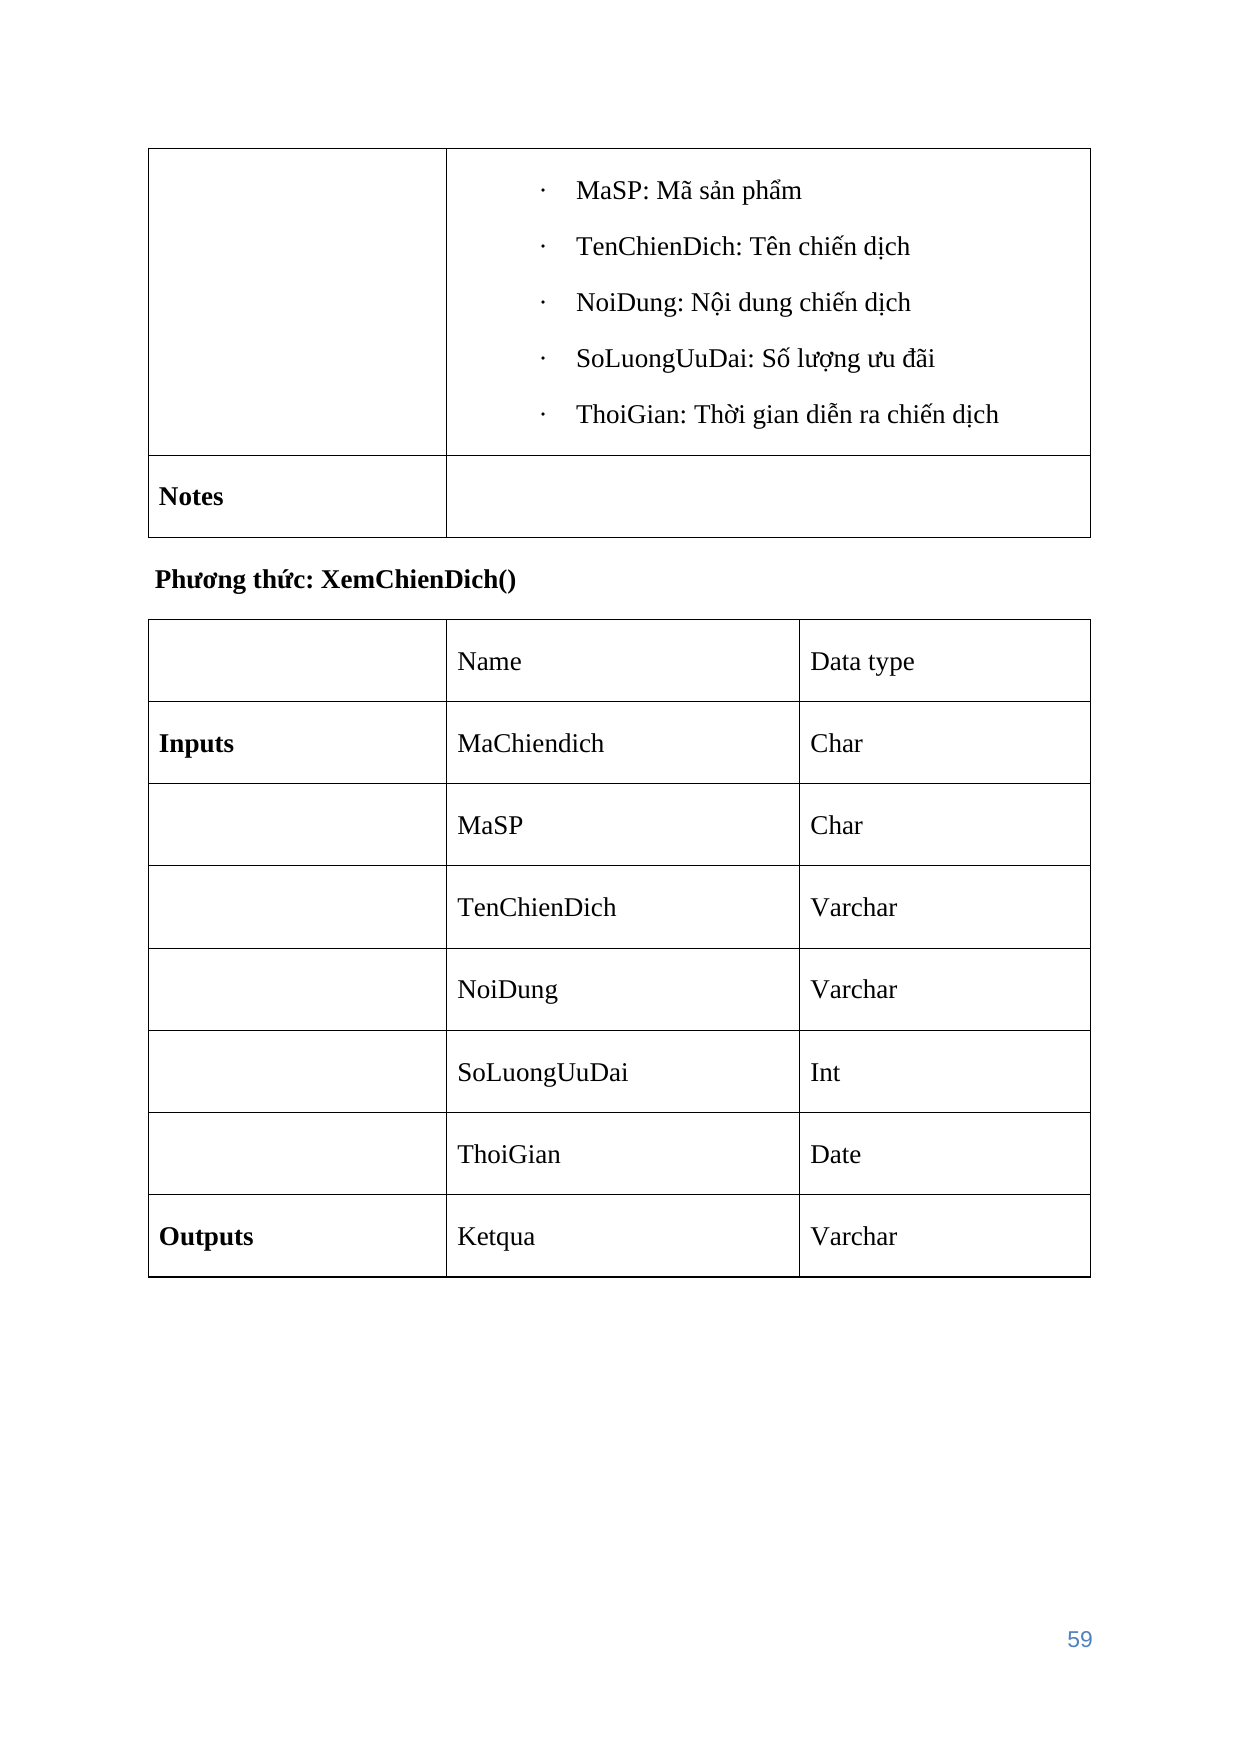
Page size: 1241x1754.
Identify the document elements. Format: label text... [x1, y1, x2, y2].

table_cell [149, 149, 446, 454]
table_cell Outputs [149, 1195, 446, 1276]
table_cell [447, 149, 1090, 454]
table_cell SoLuongUuDai [447, 1031, 799, 1112]
table_header [149, 620, 446, 701]
table_cell ThoiGian [447, 1113, 799, 1194]
table_cell Char [800, 784, 1090, 865]
table_cell NoiDung [447, 949, 799, 1030]
table_cell Int [800, 1031, 1090, 1112]
table_cell [149, 1031, 446, 1112]
table_cell [149, 1113, 446, 1194]
table_cell [149, 784, 446, 865]
table_cell Varchar [800, 1195, 1090, 1276]
table_cell Date [800, 1113, 1090, 1194]
table_cell Inputs [149, 702, 446, 783]
table_cell MaSP [447, 784, 799, 865]
table_cell [149, 949, 446, 1030]
table_cell Ketqua [447, 1195, 799, 1276]
table_header Name [447, 620, 799, 701]
table_cell TenChienDich [447, 866, 799, 948]
table_cell Varchar [800, 866, 1090, 948]
table_cell MaChiendich [447, 702, 799, 783]
table_header Data type [800, 620, 1090, 701]
text Phương thức: XemChienDich() [148, 563, 1092, 594]
table_cell Varchar [800, 949, 1090, 1030]
table_cell Char [800, 702, 1090, 783]
table_cell Notes [149, 456, 446, 537]
table_cell [149, 866, 446, 948]
table_cell [447, 456, 1090, 537]
